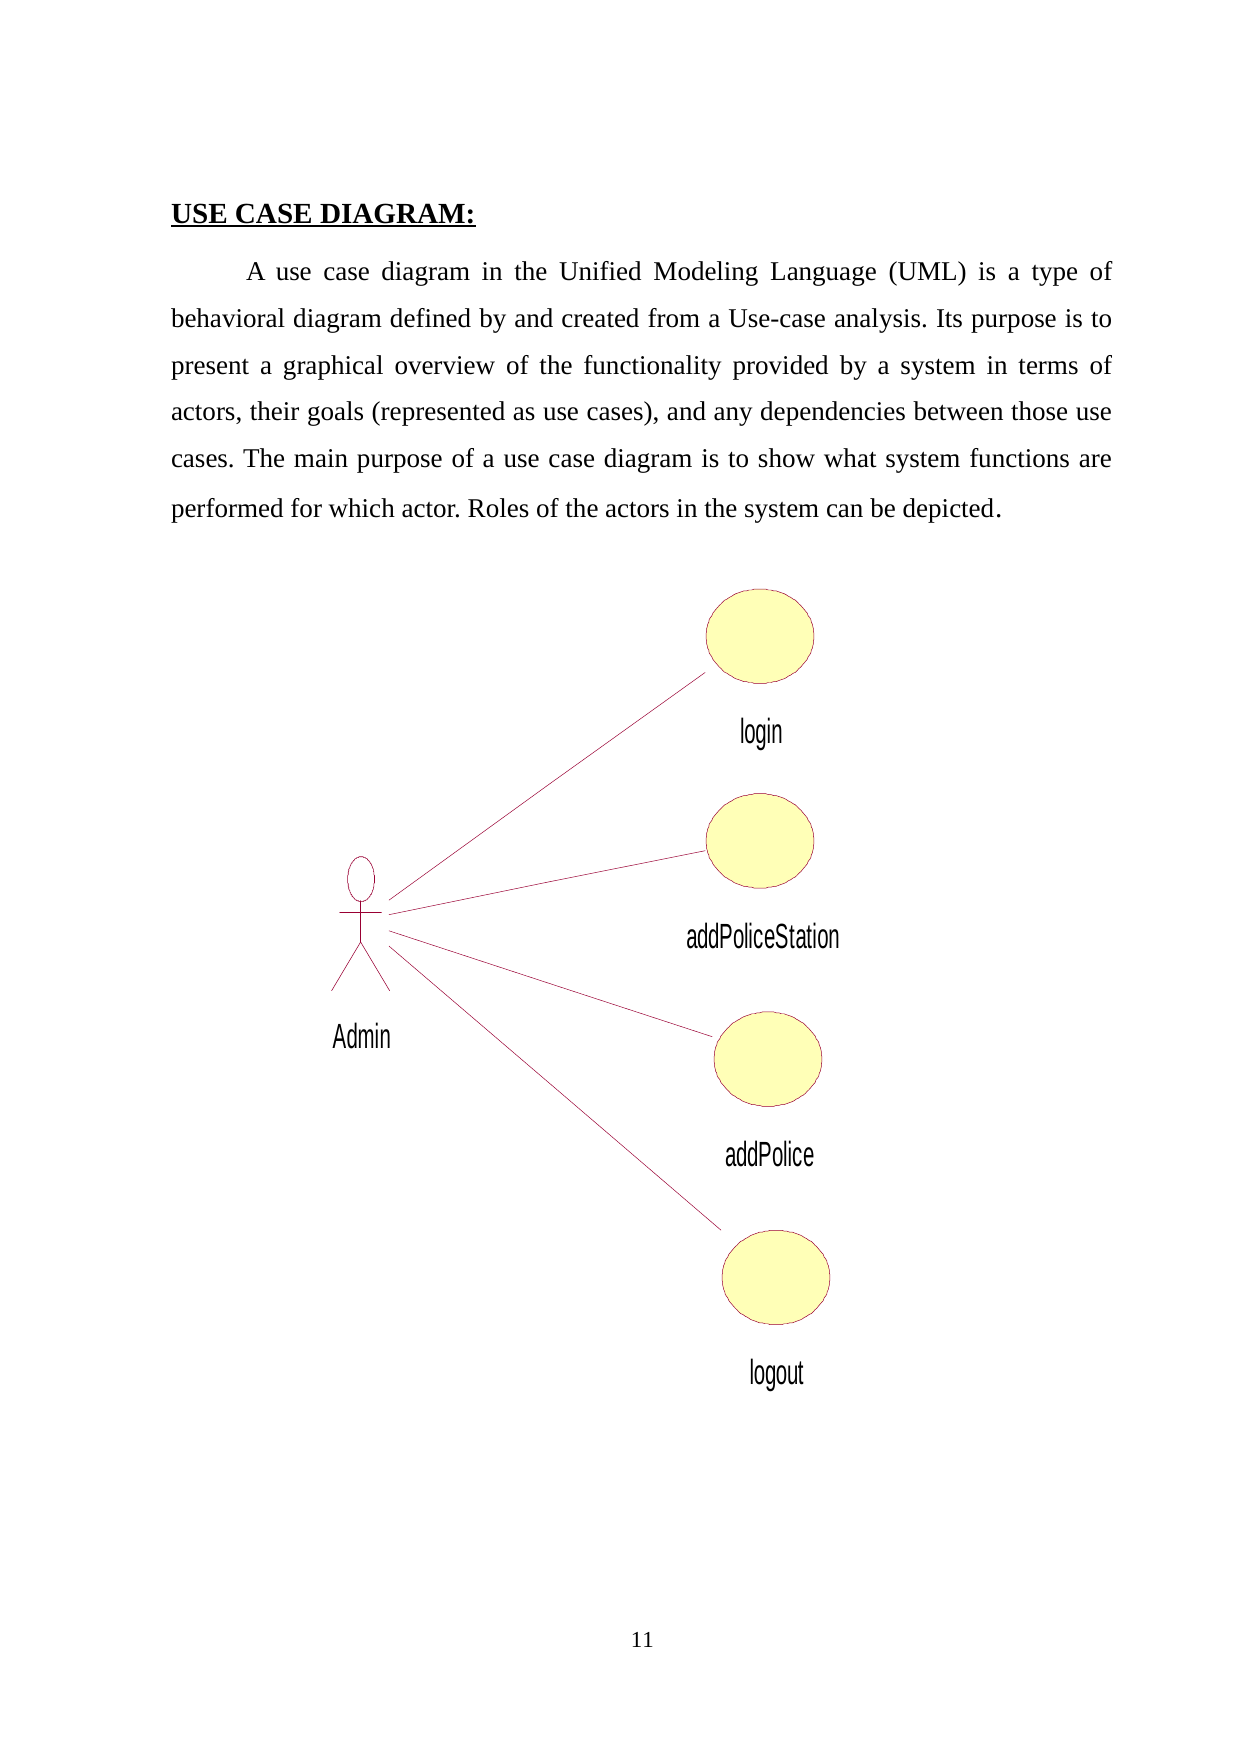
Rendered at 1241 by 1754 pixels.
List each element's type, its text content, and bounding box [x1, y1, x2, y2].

text A use case diagram in the Unified Modeling Language (UML) is a type of behavioral diagram defined by and created from a Use-case analysis. Its purpose is to present a graphical overview of the functionality provided by a system in terms of actors, their goals (represented as use cases), and any dependencies between those use cases. The main purpose of a use case diagram is to show what system functions are performed for which actor. Roles of the actors in the system can be depicted. [171, 255, 1113, 523]
text USE CASE DIAGRAM: [171, 196, 1113, 229]
